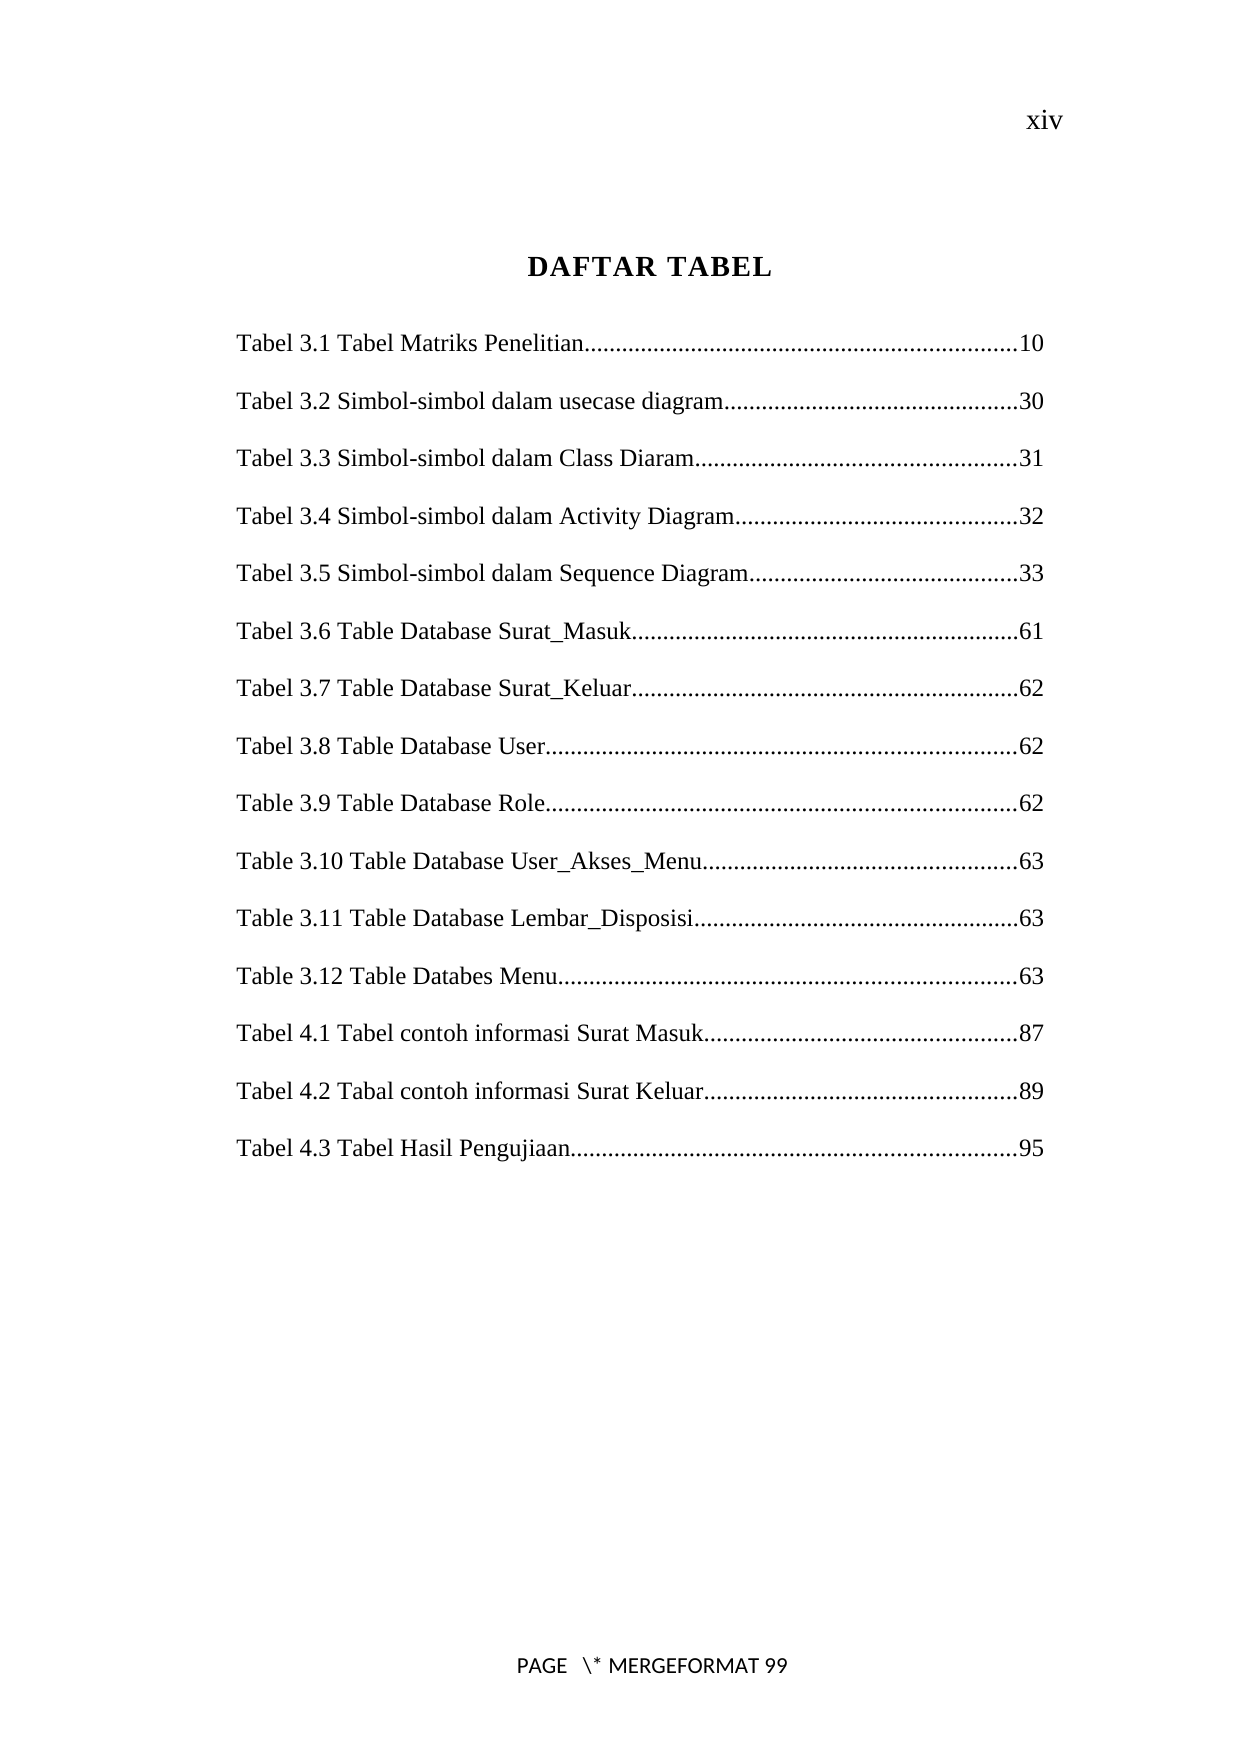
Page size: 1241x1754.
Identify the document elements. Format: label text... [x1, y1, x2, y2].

text Tabel 3.5 Simbol-simbol dalam Sequence Diagram 33 [236, 558, 1063, 587]
text Tabel 4.3 Tabel Hasil Pengujiaan 95 [236, 1133, 1063, 1162]
text Tabel 3.2 Simbol-simbol dalam usecase diagram 30 [236, 386, 1063, 414]
title DAFTAR TABEL [236, 249, 1063, 282]
text Table 3.11 Table Database Lembar_Disposisi 63 [236, 903, 1063, 932]
text Table 3.10 Table Database User_Akses_Menu 63 [236, 846, 1063, 874]
text Tabel 3.1 Tabel Matriks Penelitian 10 [236, 328, 1063, 357]
text Tabel 3.6 Table Database Surat_Masuk 61 [236, 616, 1063, 644]
text Tabel 3.7 Table Database Surat_Keluar 62 [236, 673, 1063, 702]
text Tabel 3.3 Simbol-simbol dalam Class Diaram 31 [236, 443, 1063, 472]
text Tabel 4.2 Tabal contoh informasi Surat Keluar 89 [236, 1076, 1063, 1104]
text Table 3.12 Table Databes Menu 63 [236, 961, 1063, 989]
text Table 3.9 Table Database Role 62 [236, 788, 1063, 817]
text Tabel 3.8 Table Database User 62 [236, 731, 1063, 759]
text Tabel 3.4 Simbol-simbol dalam Activity Diagram 32 [236, 501, 1063, 529]
text Tabel 4.1 Tabel contoh informasi Surat Masuk 87 [236, 1018, 1063, 1047]
